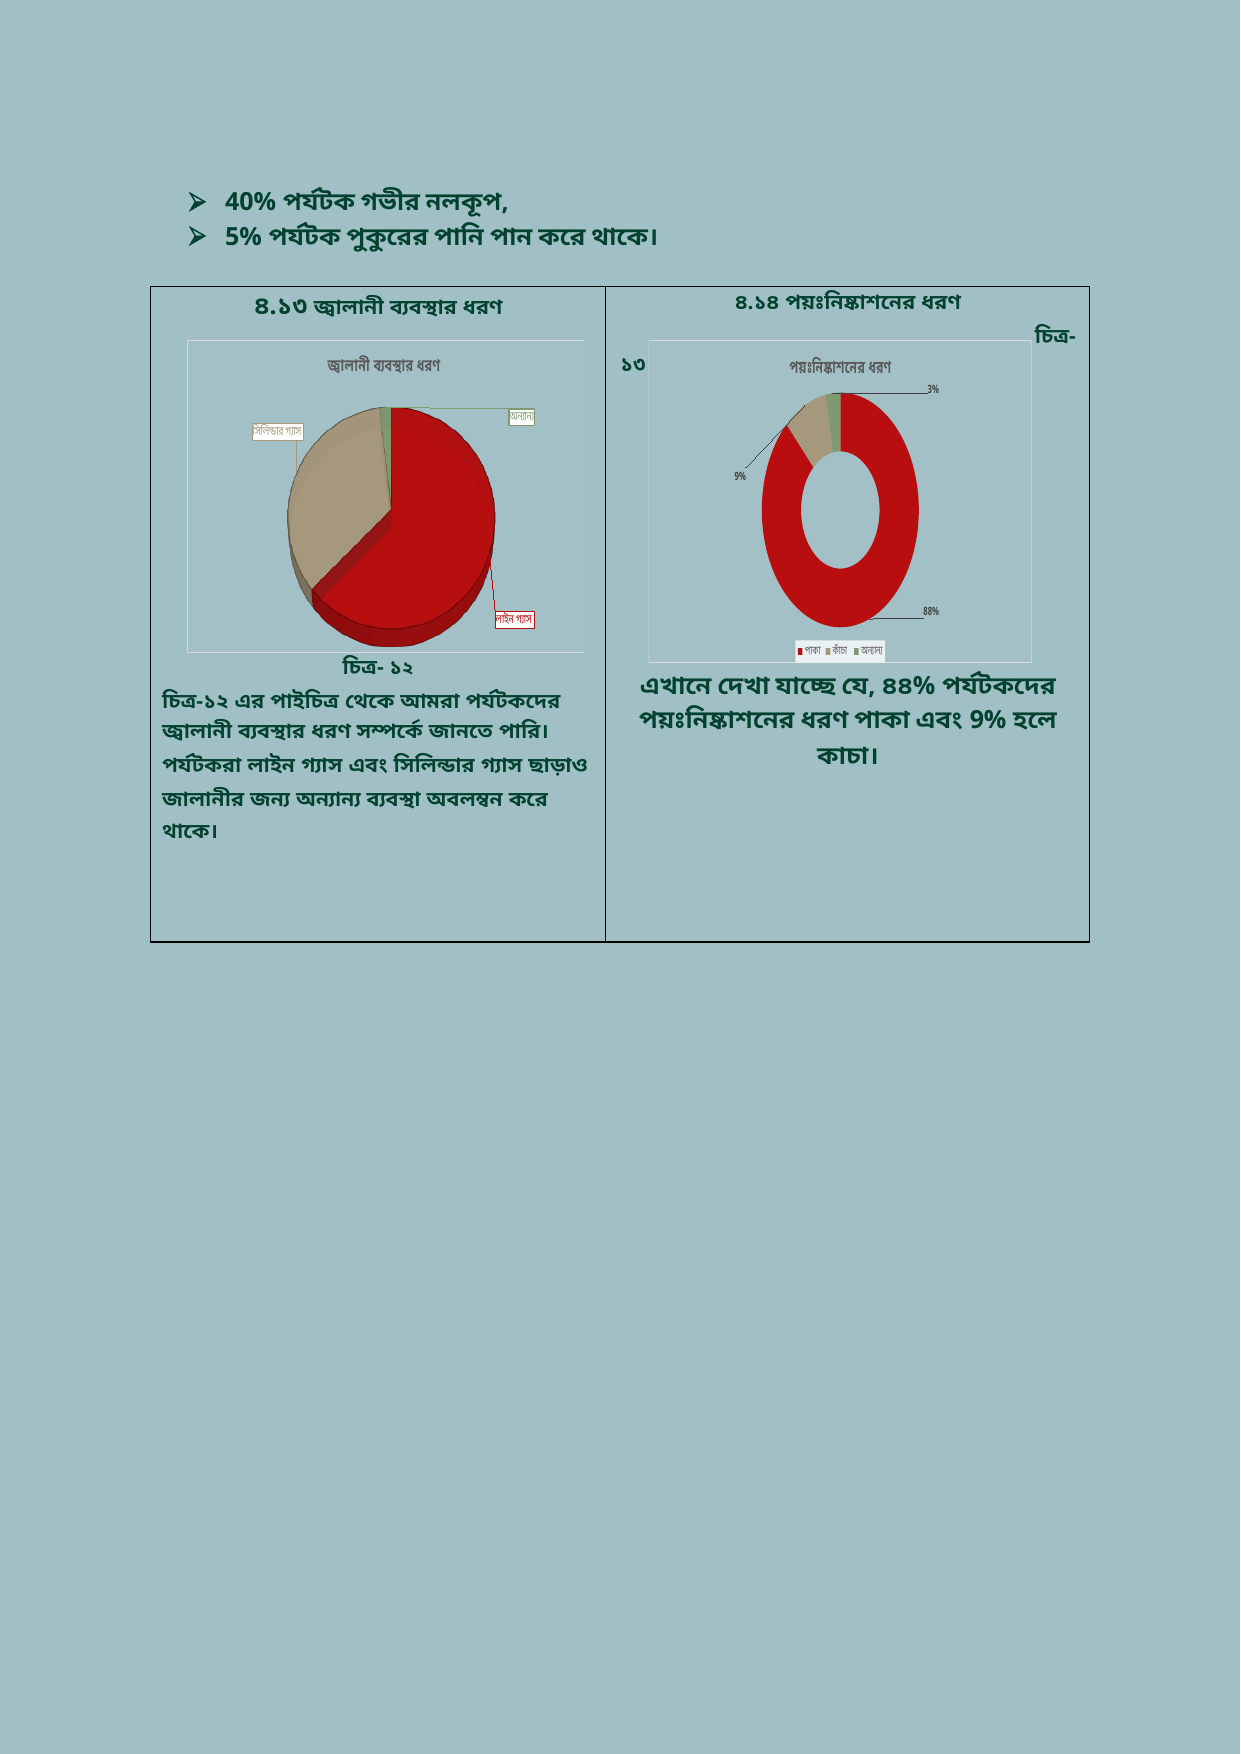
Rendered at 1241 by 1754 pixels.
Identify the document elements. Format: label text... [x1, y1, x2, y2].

list 40% পর্যটক গভীর নলকূপ, [187, 184, 1090, 218]
table_header ৪.১৪ পয়ঃনিষ্কাশনের ধরণ চিত্র-১৩ এখানে দেখা যাচ্ছে যে, ৪৪% পর্যটকদের পয়ঃনিষ্কাশনের ধরণ পাকা এবং 9% হলে কাচা। [606, 287, 1089, 941]
list 5% পর্যটক পুকুরের পানি পান করে থাকে। [187, 218, 1090, 252]
table_header ৪.১৩ জ্বালানী ব্যবস্থার ধরণ চিত্র- ১২ চিত্র-১২ এর পাইচিত্র থেকে আমরা পর্যটকদের জ্বালানী ব্যবস্থার ধরণ সম্পর্কে জানতে পারি। পর্যটকরা লাইন গ্যাস এবং সিলিন্ডার গ্যাস ছাড়াও জালানীর জন্য অন্যান্য ব্যবস্থা অবলম্বন করে থাকে। [151, 287, 605, 941]
